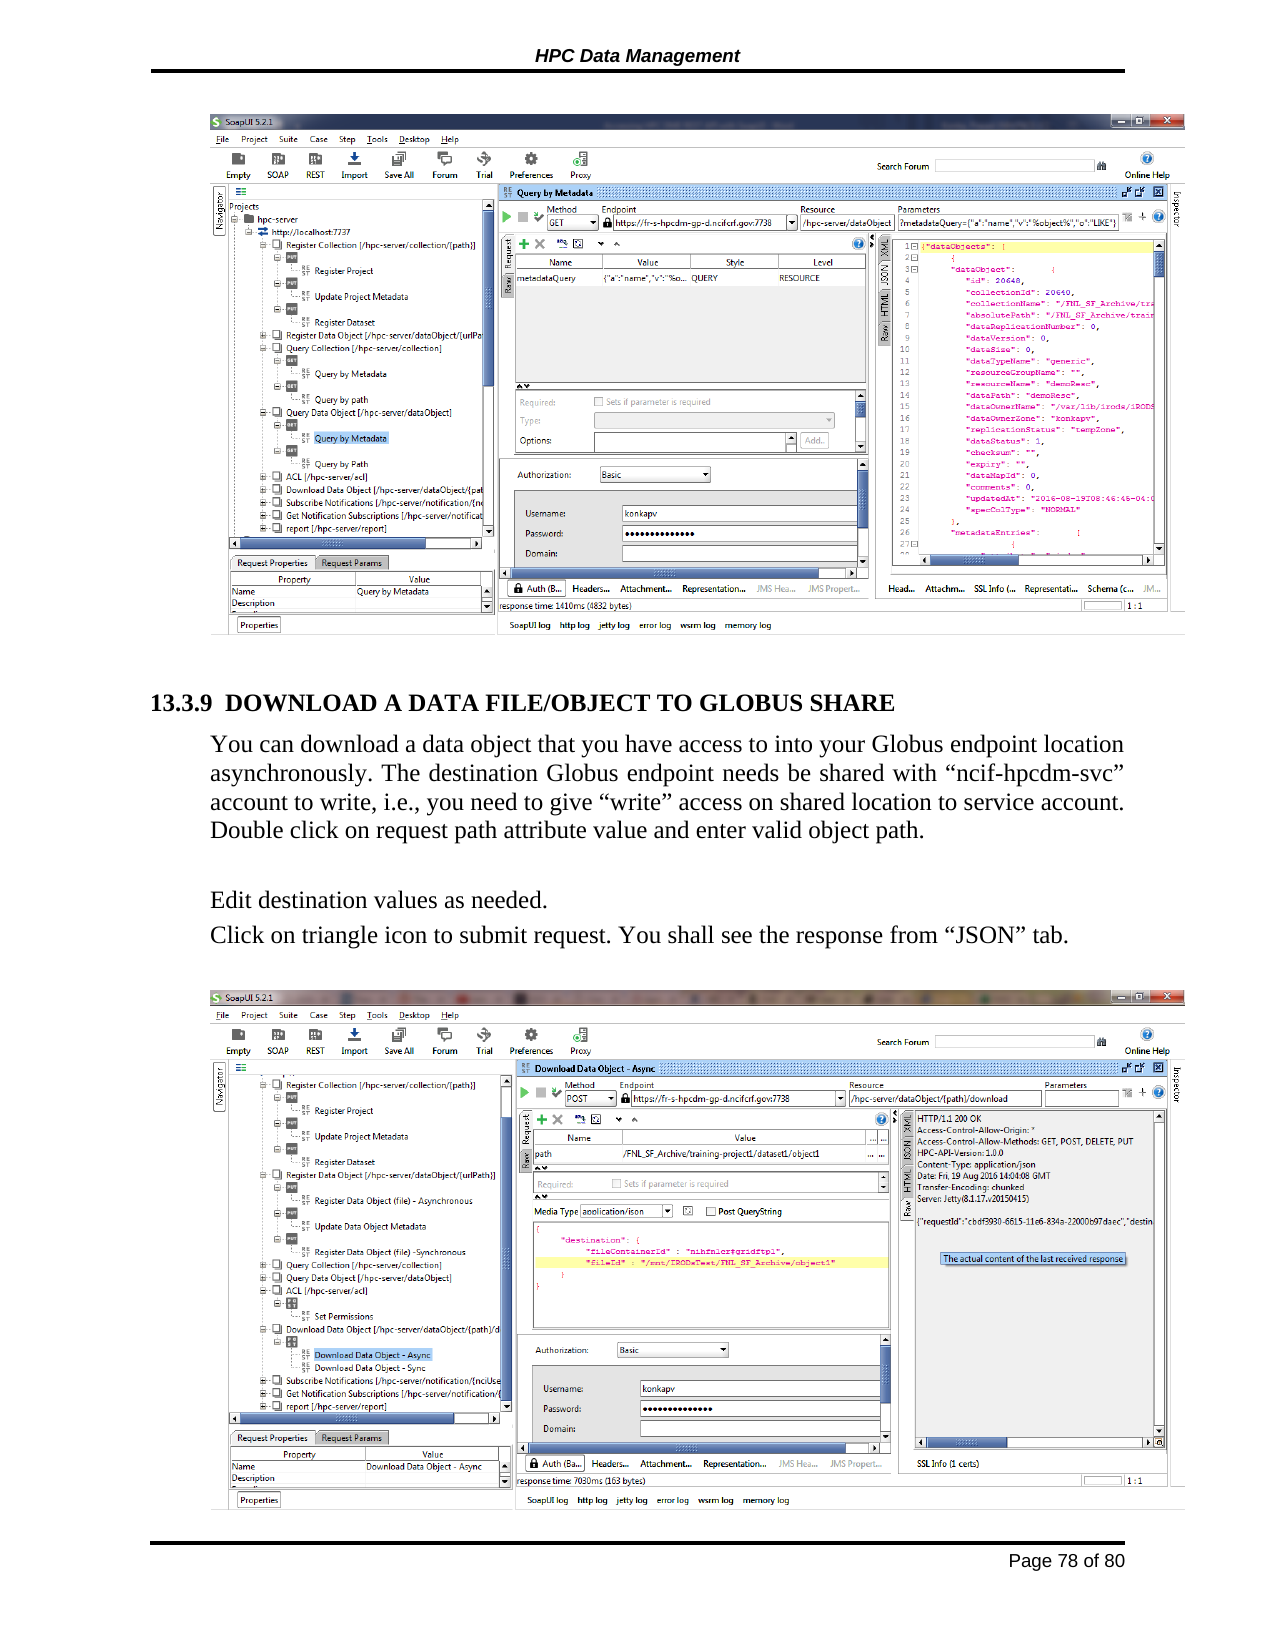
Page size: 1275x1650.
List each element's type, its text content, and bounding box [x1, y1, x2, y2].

text Edit destination values as needed. [210, 885, 1125, 914]
text Click on triangle icon to submit request. You shall see the response from “JSON” tab. [210, 920, 1125, 949]
subtitle Download a data file/object to Globus share [150, 688, 1125, 717]
picture [210, 990, 1185, 1510]
text You can download a data object that you have access to into your Globus endpoint location asynchronously. The destination Globus endpoint needs be shared with “ncif-hpcdm-svc” account to write, i.e., you need to give “write” access on shared location to service account. Double click on request path attribute value and enter valid object path. [210, 729, 1125, 844]
picture [210, 114, 1185, 635]
